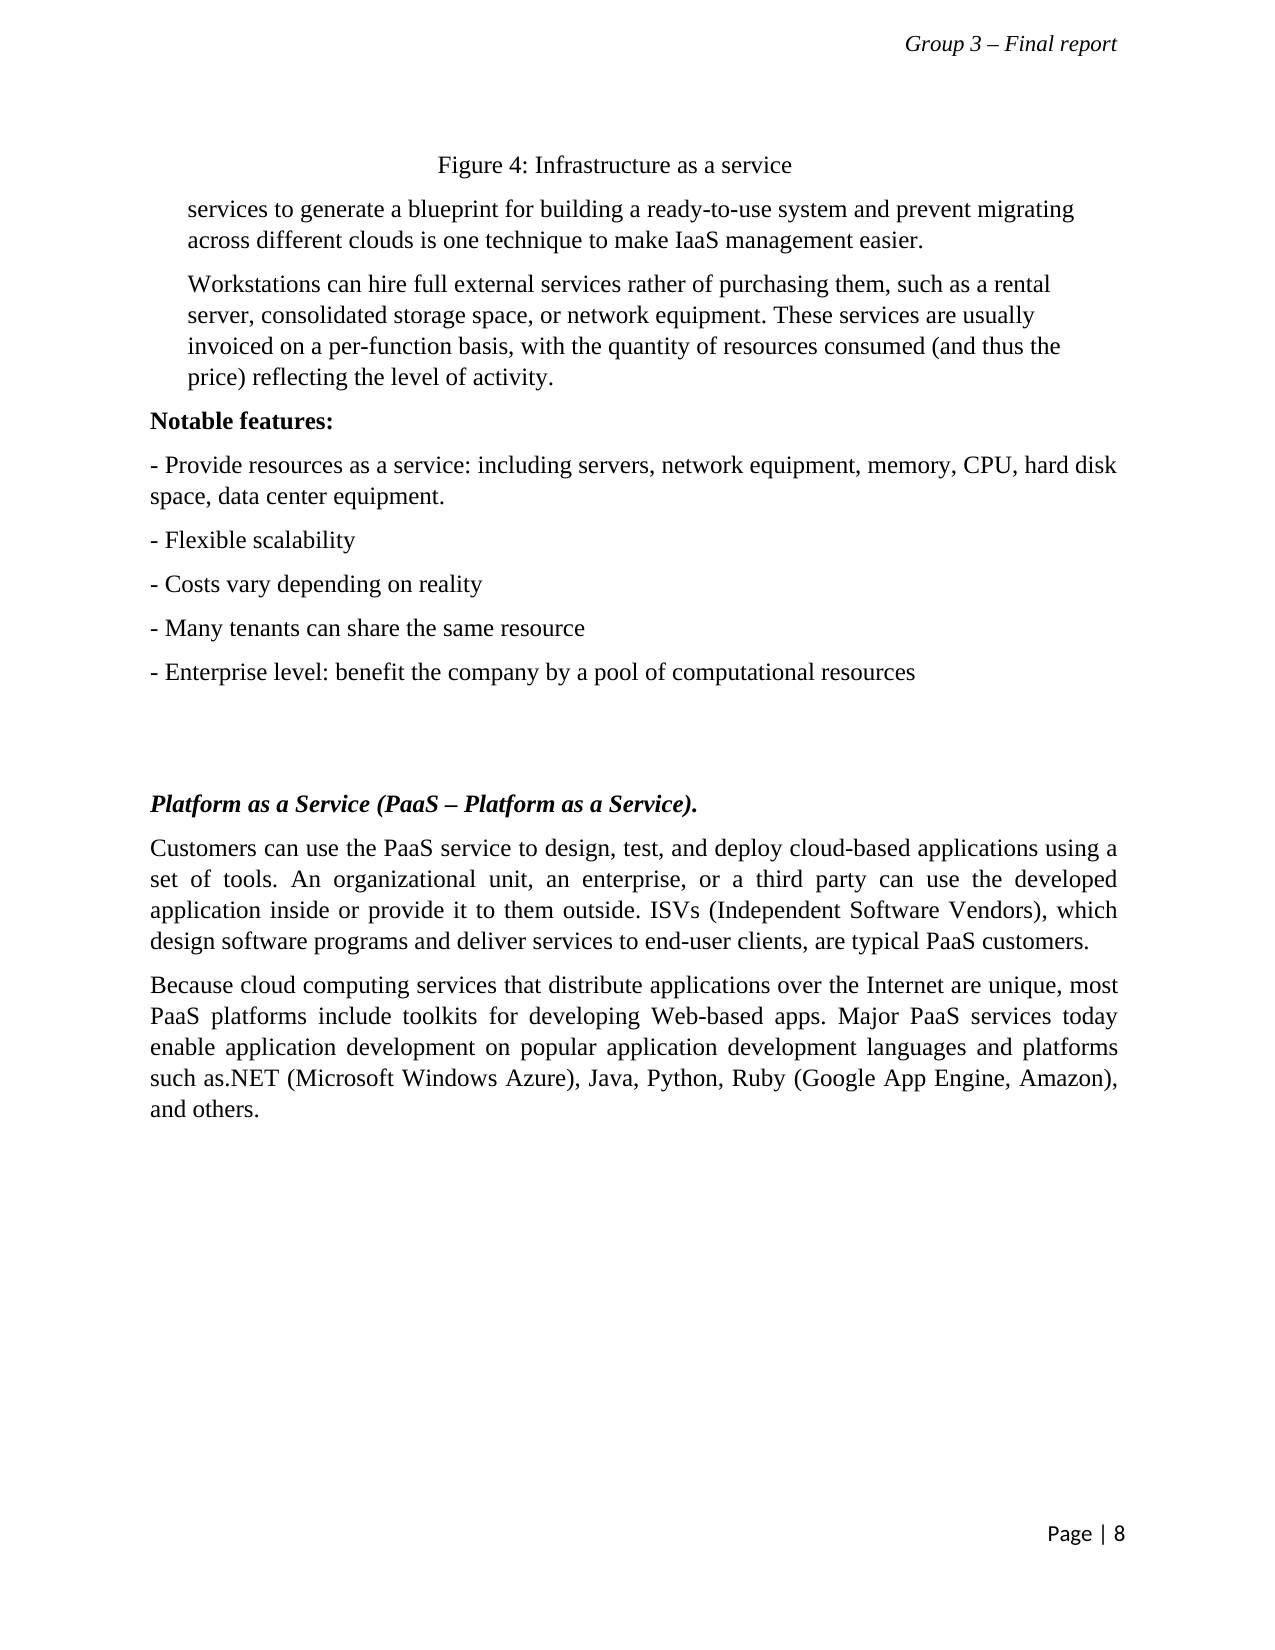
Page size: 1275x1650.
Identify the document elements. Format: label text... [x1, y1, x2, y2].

text Figure 4: Infrastructure as a service [412, 150, 1119, 179]
text Customers can use the PaaS service to design, test, and deploy cloud-based applications using a set of tools. An organizational unit, an enterprise, or a third party can use the developed application inside or provide it to them outside. ISVs (Independent Software Vendors), which design software programs and deliver services to end-user clients, are typical PaaS customers. [150, 833, 1119, 954]
text Notable features: [150, 406, 1119, 435]
text - Flexible scalability [150, 525, 1119, 554]
text Workstations can hire full external services rather of purchasing them, such as a rental server, consolidated storage space, or network equipment. These services are usually invoiced on a per-function basis, with the quantity of resources consumed (and thus the price) reflecting the level of activity. [187, 269, 1119, 391]
text - Enterprise level: benefit the company by a pool of computational resources [150, 657, 1119, 686]
text - Costs vary depending on reality [150, 569, 1119, 598]
text - Provide resources as a service: including servers, network equipment, memory, CPU, hard disk space, data center equipment. [150, 450, 1119, 510]
text Because cloud computing services that distribute applications over the Internet are unique, most PaaS platforms include toolkits for developing Web-based apps. Major PaaS services today enable application development on popular application development languages and platforms such as.NET (Microsoft Windows Azure), Java, Python, Ruby (Google App Engine, Amazon), and others. [150, 970, 1119, 1123]
text - Many tenants can share the same resource [150, 613, 1119, 642]
text services to generate a blueprint for building a ready-to-use system and prevent migrating across different clouds is one technique to make IaaS management easier. [187, 194, 1119, 254]
text Platform as a Service (PaaS – Platform as a Service). [150, 789, 1119, 817]
